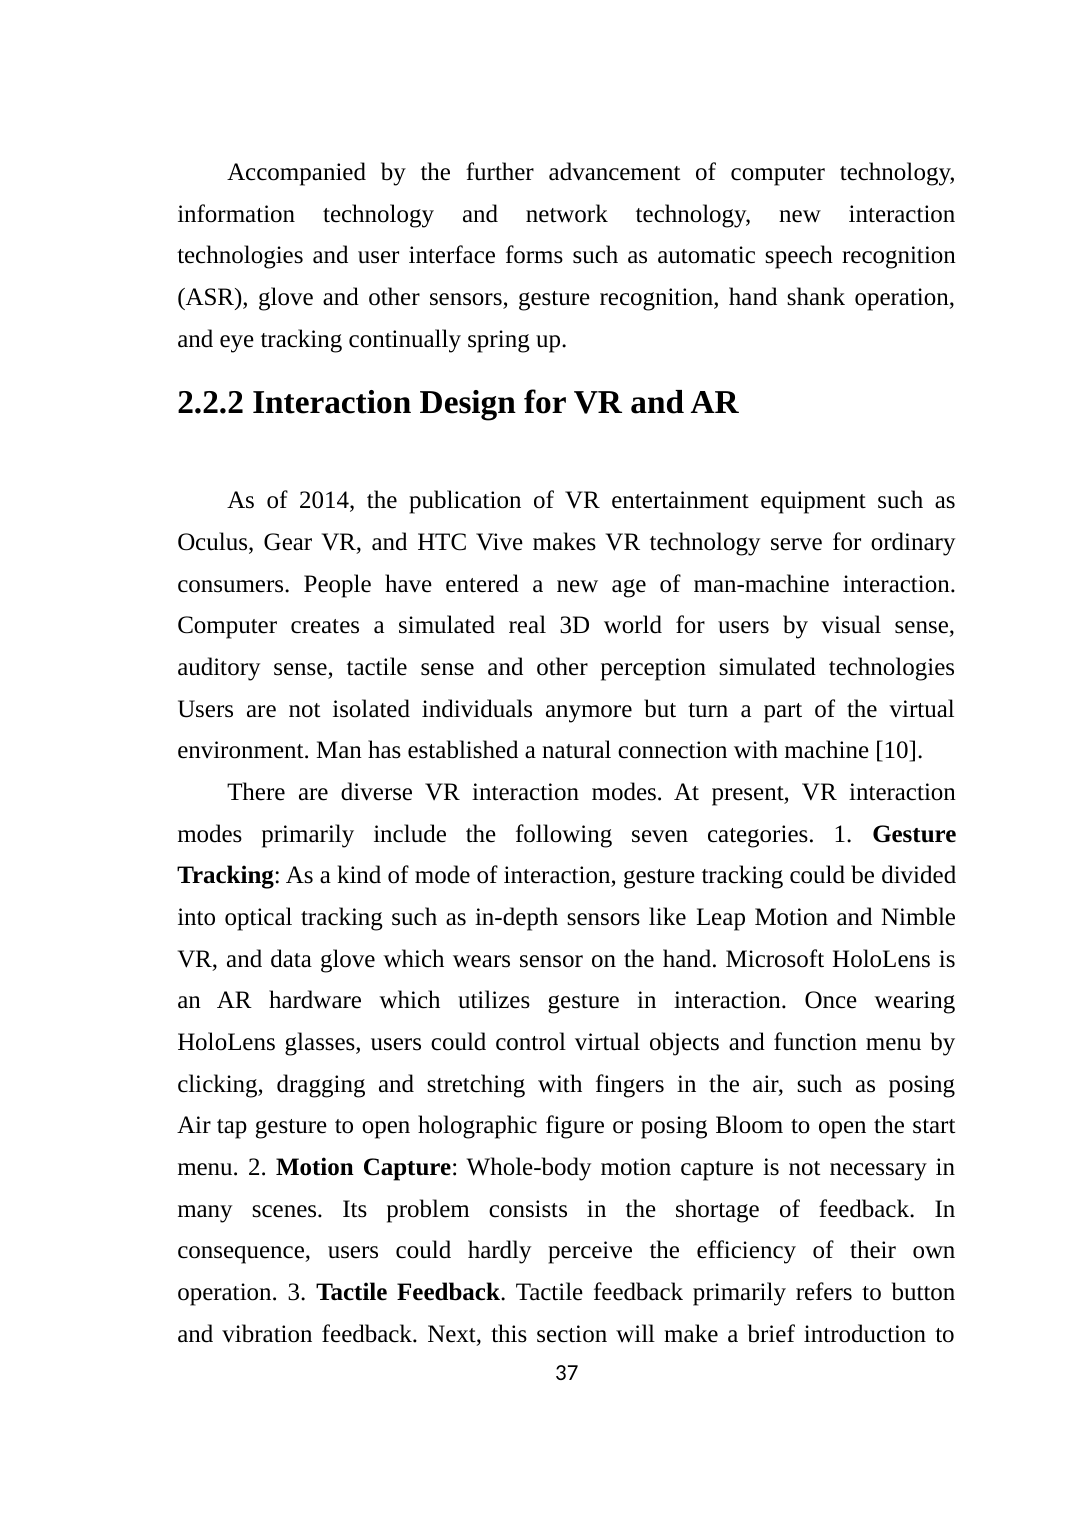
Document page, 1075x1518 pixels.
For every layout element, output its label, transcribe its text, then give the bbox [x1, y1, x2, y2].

text 2.2.2 Interaction Design for VR and AR [177, 382, 956, 421]
text Accompanied by the further advancement of computer technology, information technology and network technology, new interaction technologies and user interface forms such as automatic speech recognition (ASR), glove and other sensors, gesture recognition, hand shank operation, and eye tracking continually spring up. [177, 147, 956, 355]
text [177, 767, 956, 1350]
text As of 2014, the publication of VR entertainment equipment such as Oculus, Gear VR, and HTC Vive makes VR technology serve for ordinary consumers. People have entered a new age of man-machine interaction. Computer creates a simulated real 3D world for users by visual sense, auditory sense, tactile sense and other perception simulated technologies Users are not isolated individuals anymore but turn a part of the virtual environment. Man has established a natural connection with machine [10]. [177, 475, 956, 767]
